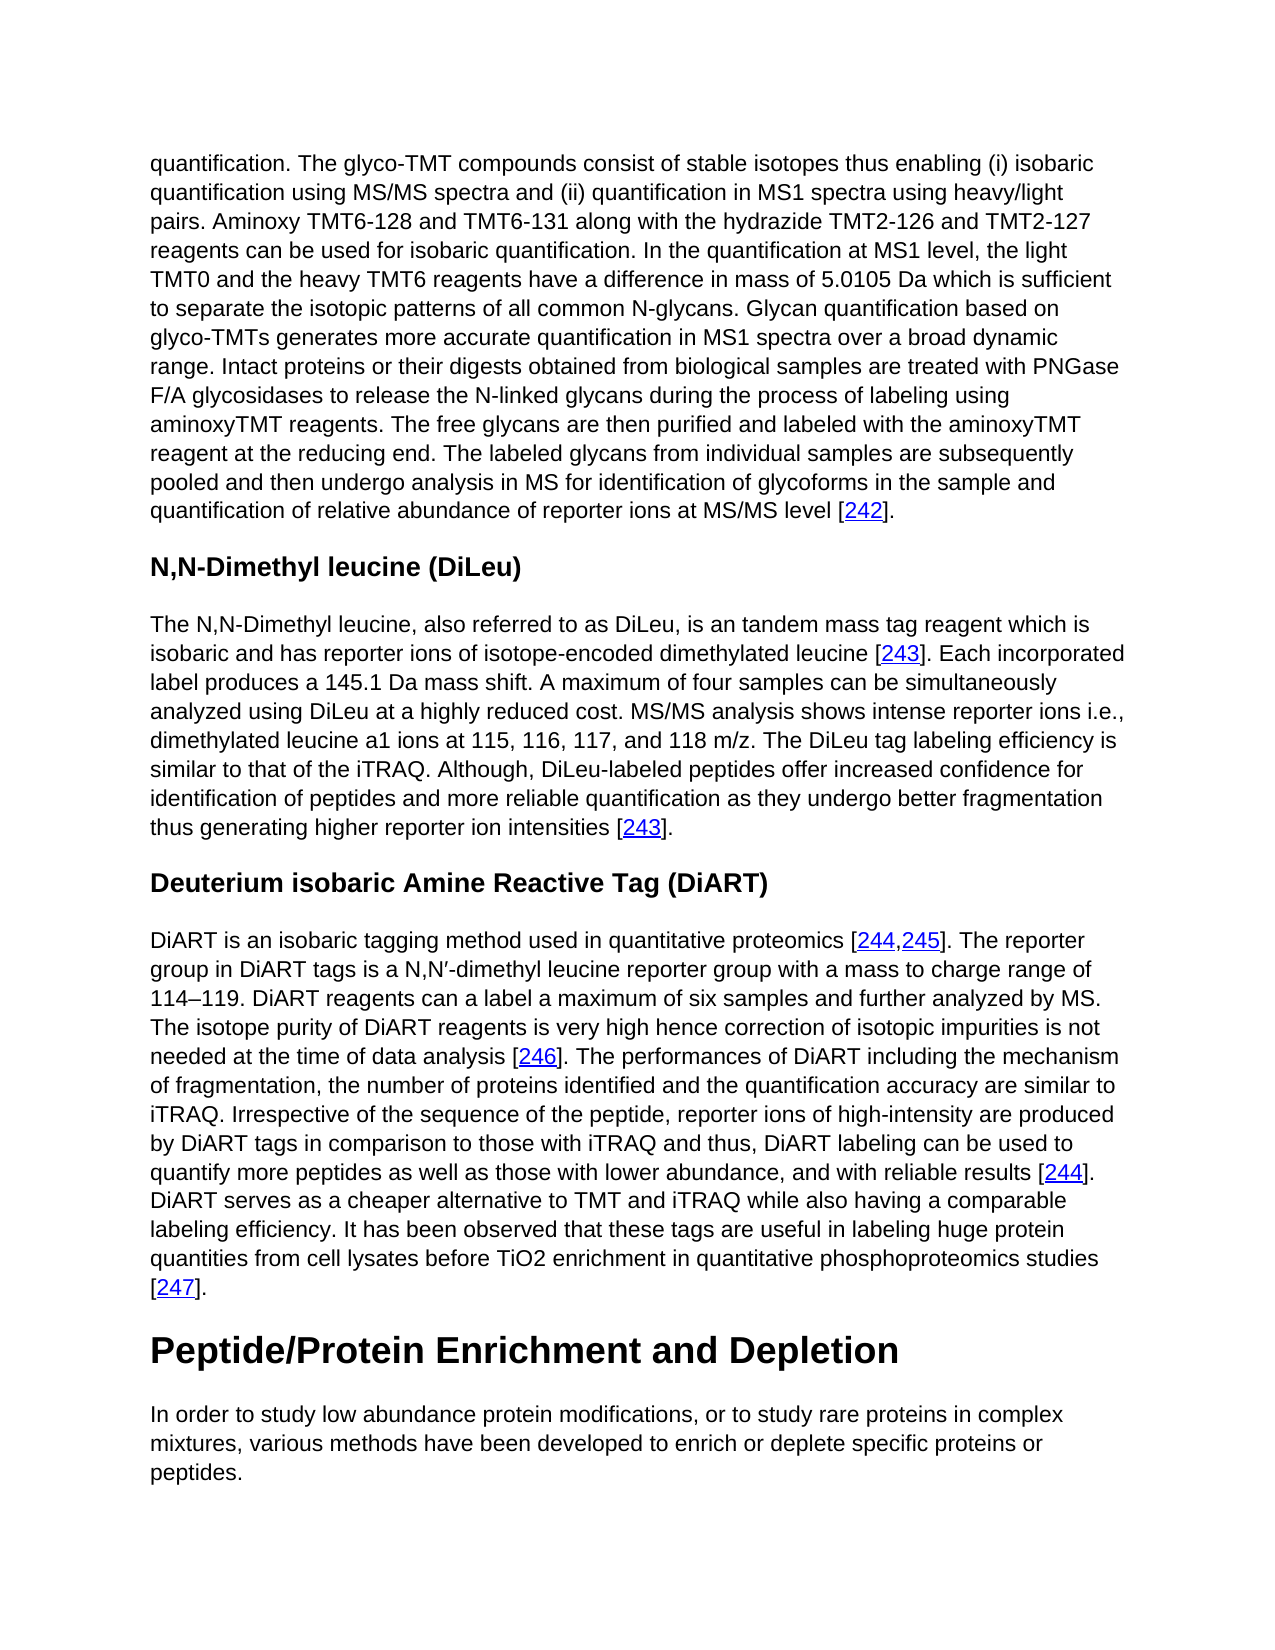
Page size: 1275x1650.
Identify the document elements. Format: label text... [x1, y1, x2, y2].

text DiART is an isobaric tagging method used in quantitative proteomics [244,245]. The reporter group in DiART tags is a N,N′-dimethyl leucine reporter group with a mass to charge range of 114–119. DiART reagents can a label a maximum of six samples and further analyzed by MS. The isotope purity of DiART reagents is very high hence correction of isotopic impurities is not needed at the time of data analysis [246]. The performances of DiART including the mechanism of fragmentation, the number of proteins identified and the quantification accuracy are similar to iTRAQ. Irrespective of the sequence of the peptide, reporter ions of high-intensity are produced by DiART tags in comparison to those with iTRAQ and thus, DiART labeling can be used to quantify more peptides as well as those with lower abundance, and with reliable results [244]. DiART serves as a cheaper alternative to TMT and iTRAQ while also having a comparable labeling efficiency. It has been observed that these tags are useful in labeling huge protein quantities from cell lysates before TiO2 enrichment in quantitative phosphoproteomics studies [247]. [150, 927, 1125, 1301]
text The N,N-Dimethyl leucine, also referred to as DiLeu, is an tandem mass tag reagent which is isobaric and has reporter ions of isotope-encoded dimethylated leucine [243]. Each incorporated label produces a 145.1 Da mass shift. A maximum of four samples can be simultaneously analyzed using DiLeu at a highly reduced cost. MS/MS analysis shows intense reporter ions i.e., dimethylated leucine a1 ions at 115, 116, 117, and 118 m/z. The DiLeu tag labeling efficiency is similar to that of the iTRAQ. Although, DiLeu-labeled peptides offer increased confidence for identification of peptides and more reliable quantification as they undergo better fragmentation thus generating higher reporter ion intensities [243]. [150, 611, 1125, 840]
subtitle Peptide/Protein Enrichment and Depletion [150, 1328, 1125, 1371]
text In order to study low abundance protein modifications, or to study rare proteins in complex mixtures, various methods have been developed to enrich or deplete specific proteins or peptides. [150, 1401, 1125, 1485]
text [150, 150, 1125, 524]
subtitle Deuterium isobaric Amine Reactive Tag (DiART) [150, 867, 1125, 899]
subtitle N,N-Dimethyl leucine (DiLeu) [150, 551, 1125, 583]
